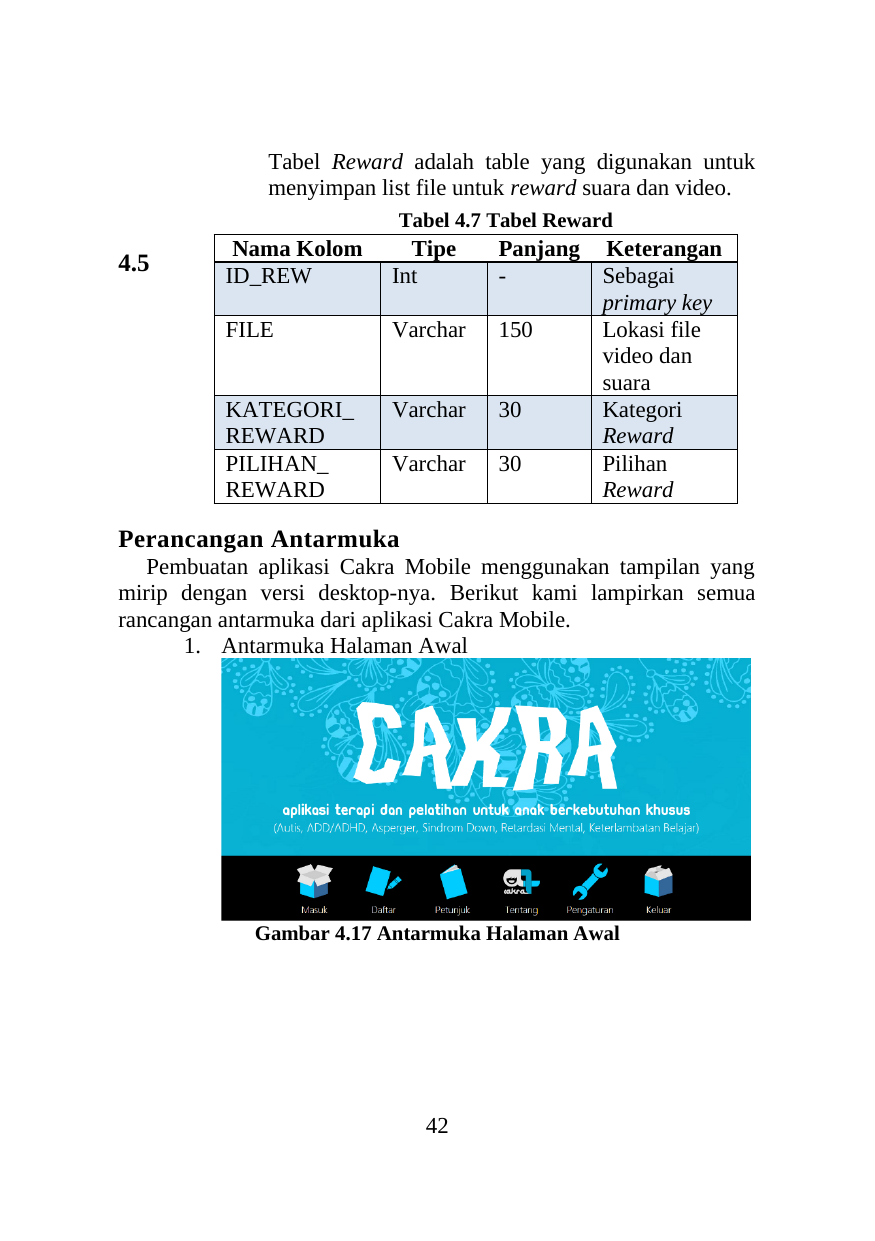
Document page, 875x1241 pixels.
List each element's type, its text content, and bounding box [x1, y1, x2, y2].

picture [221, 658, 751, 921]
table_cell Pilihan Reward [592, 450, 737, 503]
table_cell 30 [488, 396, 591, 449]
table_header Tipe [381, 235, 487, 261]
table_cell Varchar [381, 450, 487, 503]
table_cell Kategori Reward [592, 396, 737, 449]
table_cell FILE [215, 316, 380, 395]
table_header Panjang [487, 235, 591, 261]
table_cell Sebagai primary key [592, 263, 737, 315]
text Tabel 4.7 Tabel Reward [398, 208, 613, 232]
table_header Keterangan [591, 235, 737, 261]
table_cell Varchar [381, 316, 487, 395]
table_cell PILIHAN_ REWARD [215, 450, 380, 503]
table_cell KATEGORI_ REWARD [215, 396, 380, 449]
text Pembuatan aplikasi Cakra Mobile menggunakan tampilan yang mirip dengan versi desktop-nya. Berikut kami lampirkan semua rancangan antarmuka dari aplikasi Cakra Mobile. [118, 553, 756, 632]
table_cell 150 [488, 316, 591, 395]
table_cell ID_REW [215, 263, 380, 315]
list Tabel Reward adalah table yang digunakan untuk menyimpan list file untuk reward suara dan video. [268, 148, 756, 200]
table_cell 30 [488, 450, 591, 503]
table_cell - [488, 263, 591, 315]
table_header Nama Kolom [215, 235, 381, 261]
table_cell Int [381, 263, 487, 315]
picture [688, 658, 700, 664]
table_cell Varchar [381, 396, 487, 449]
table_cell Lokasi file video dan suara [592, 316, 737, 395]
subtitle Perancangan Antarmuka [118, 248, 756, 553]
